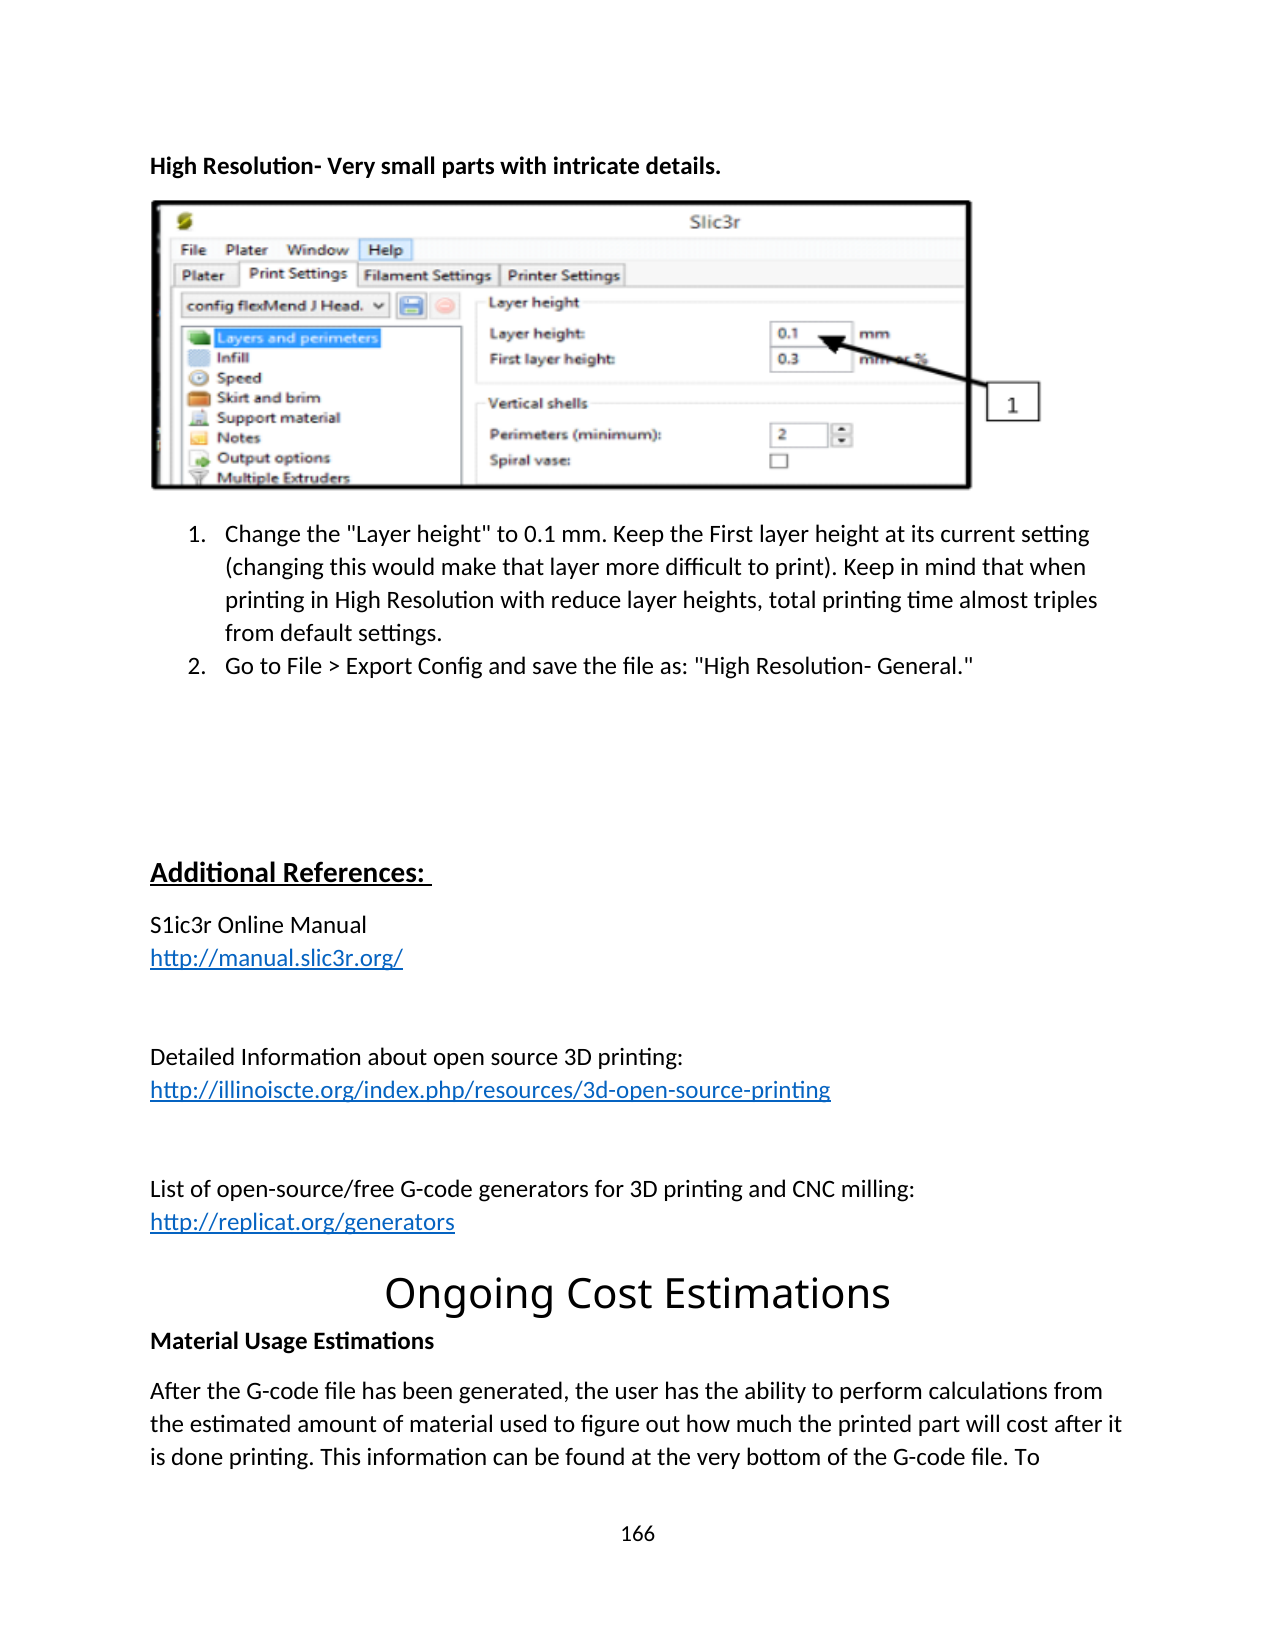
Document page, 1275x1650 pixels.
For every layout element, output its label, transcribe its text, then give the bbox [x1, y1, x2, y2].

text http://replicat.org/generators [150, 1206, 1125, 1237]
text http://manual.slic3r.org/ [150, 942, 1125, 972]
text Detailed Information about open source 3D printing: http://illinoiscte.org/index.php/resources/3d-open-source-printing [150, 1041, 1125, 1104]
text Additional References: [150, 854, 1125, 889]
text High Resolution- Very small parts with intricate details. [150, 150, 1125, 181]
list Go to File > Export Config and save the file as: "High Resolution- General." [187, 650, 1125, 681]
text List of open-source/free G-code generators for 3D printing and CNC milling: [150, 1173, 1125, 1204]
text S1ic3r Online Manual [150, 909, 1125, 939]
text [150, 1375, 1125, 1471]
subtitle Ongoing Cost Estimations [150, 1264, 1125, 1321]
list Change the "Layer height" to 0.1 mm. Keep the First layer height at its current setting (changing this would make that layer more difficult to print). Keep in mind that when printing in High Resolution with reduce layer heights, total printing time almost triples from default settings. [187, 518, 1125, 648]
text Material Usage Estimations [150, 1325, 1125, 1356]
